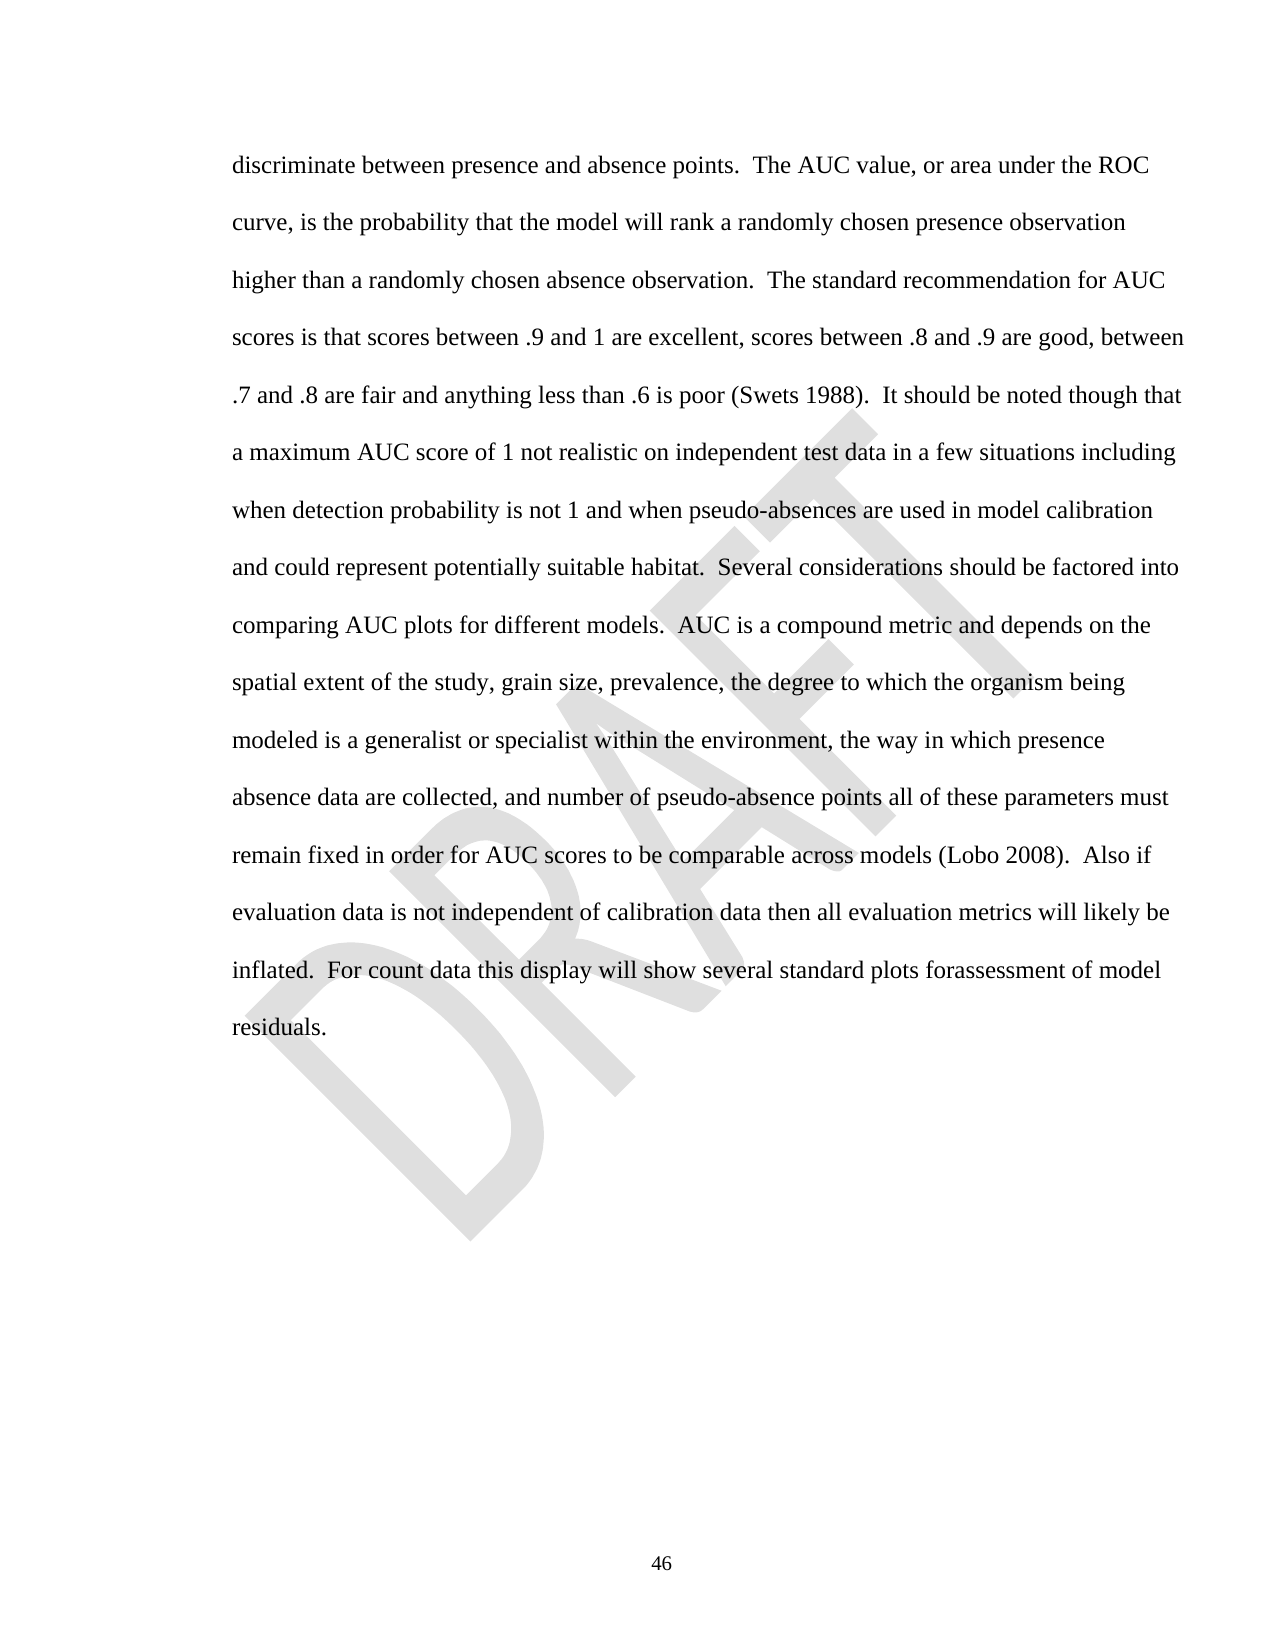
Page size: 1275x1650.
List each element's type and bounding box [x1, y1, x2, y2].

list [194, 150, 1185, 1041]
